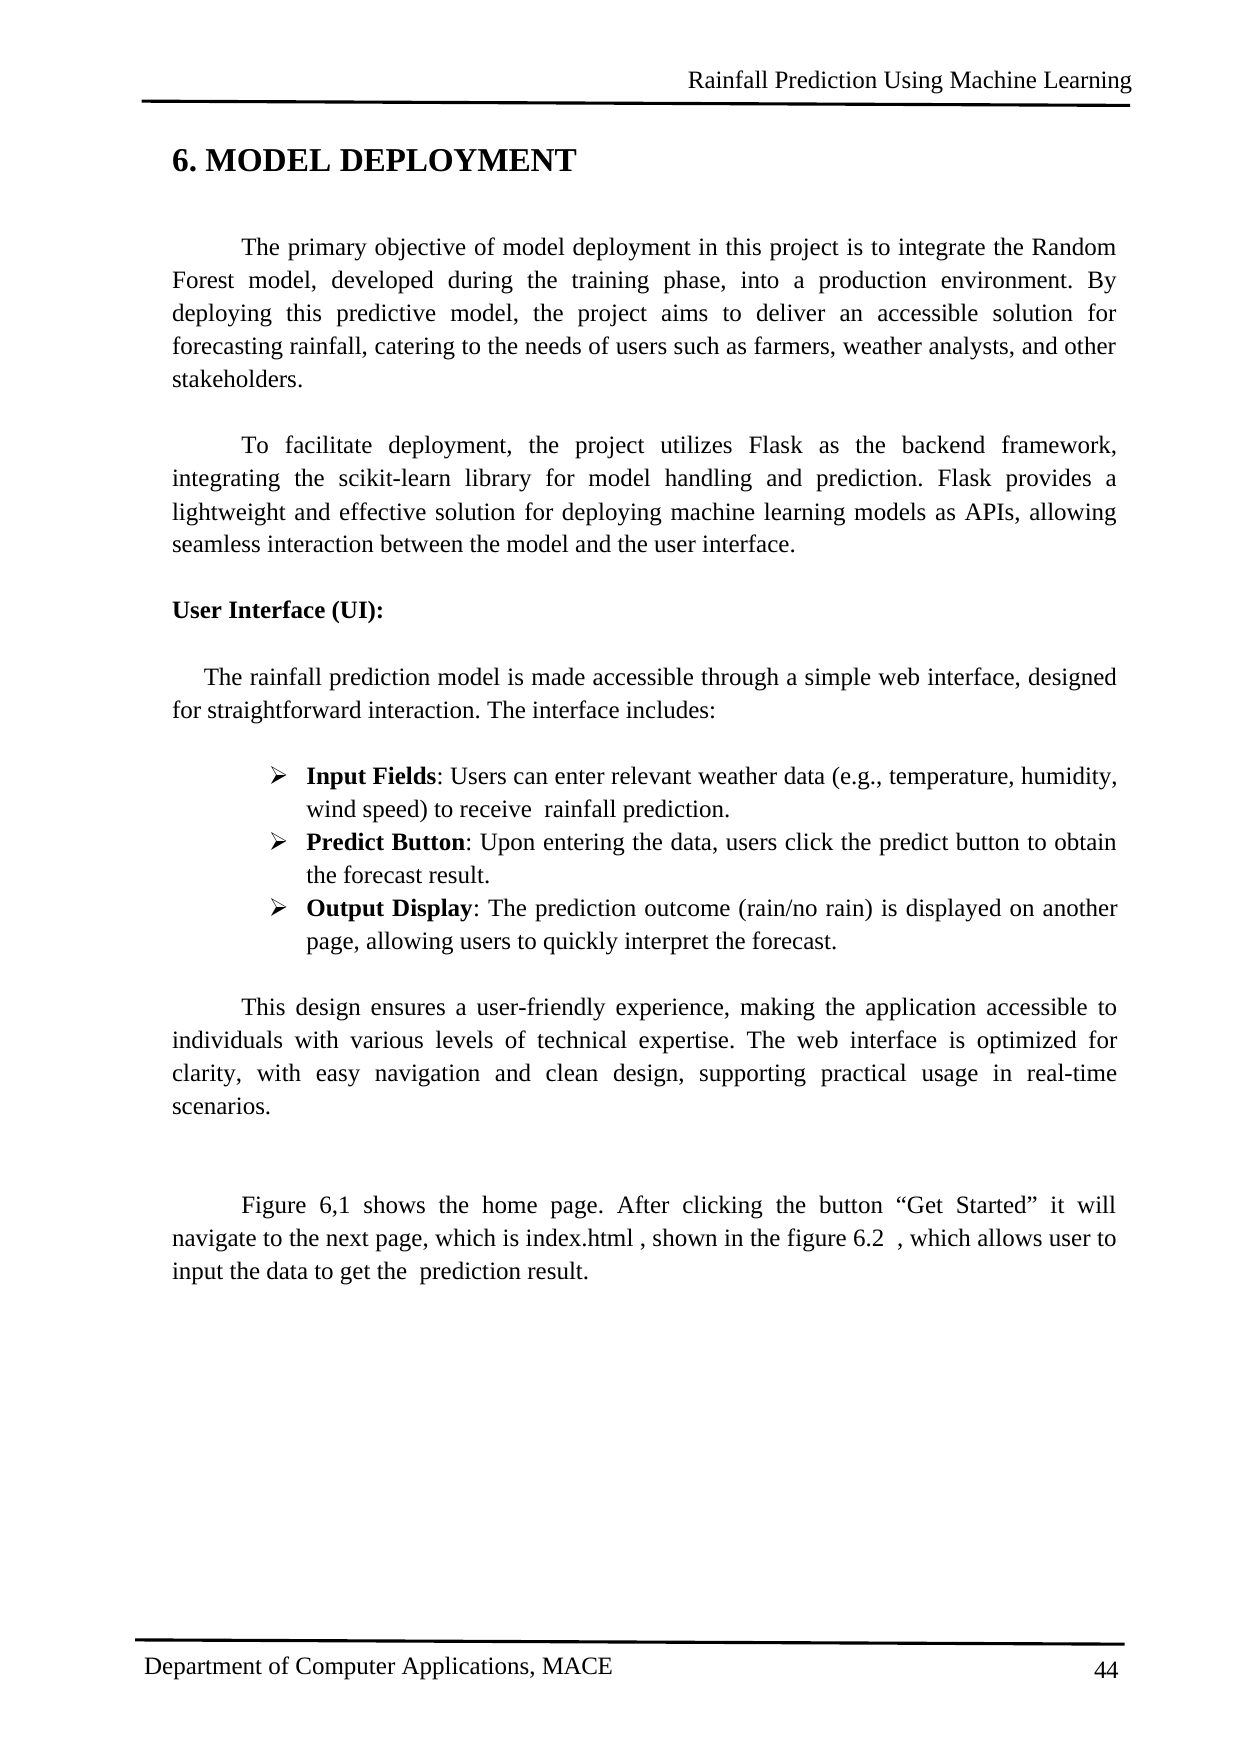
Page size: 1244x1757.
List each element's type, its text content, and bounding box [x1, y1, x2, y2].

list Output Display: The prediction outcome (rain/no rain) is displayed on another page, allowing users to quickly interpret the forecast. [269, 893, 1118, 954]
text This design ensures a user-friendly experience, making the application accessible to individuals with various levels of technical expertise. The web interface is optimized for clarity, with easy navigation and clean design, supporting practical usage in real-time scenarios. [172, 992, 1118, 1120]
text The rainfall prediction model is made accessible through a simple web interface, designed for straightforward interaction. The interface includes: [172, 662, 1118, 723]
subtitle 6. MODEL DEPLOYMENT [172, 140, 1118, 179]
text To facilitate deployment, the project utilizes Flask as the backend framework, integrating the scikit-learn library for model handling and prediction. Flask provides a lightweight and effective solution for deploying machine learning models as APIs, allowing seamless interaction between the model and the user interface. [172, 431, 1118, 558]
text The primary objective of model deployment in this project is to integrate the Random Forest model, developed during the training phase, into a production environment. By deploying this predictive model, the project aims to deliver an accessible solution for forecasting rainfall, catering to the needs of users such as farmers, weather analysts, and other stakeholders. [172, 232, 1118, 393]
list Predict Button: Upon entering the data, users click the predict button to obtain the forecast result. [269, 827, 1118, 888]
text Figure 6,1 shows the home page. After clicking the button “Get Started” it will navigate to the next page, which is index.html , shown in the figure 6.2 , which allows user to input the data to get the prediction result. [172, 1190, 1118, 1285]
text User Interface (UI): [172, 596, 1118, 624]
list Input Fields: Users can enter relevant weather data (e.g., temperature, humidity, wind speed) to receive rainfall prediction. [269, 761, 1118, 822]
